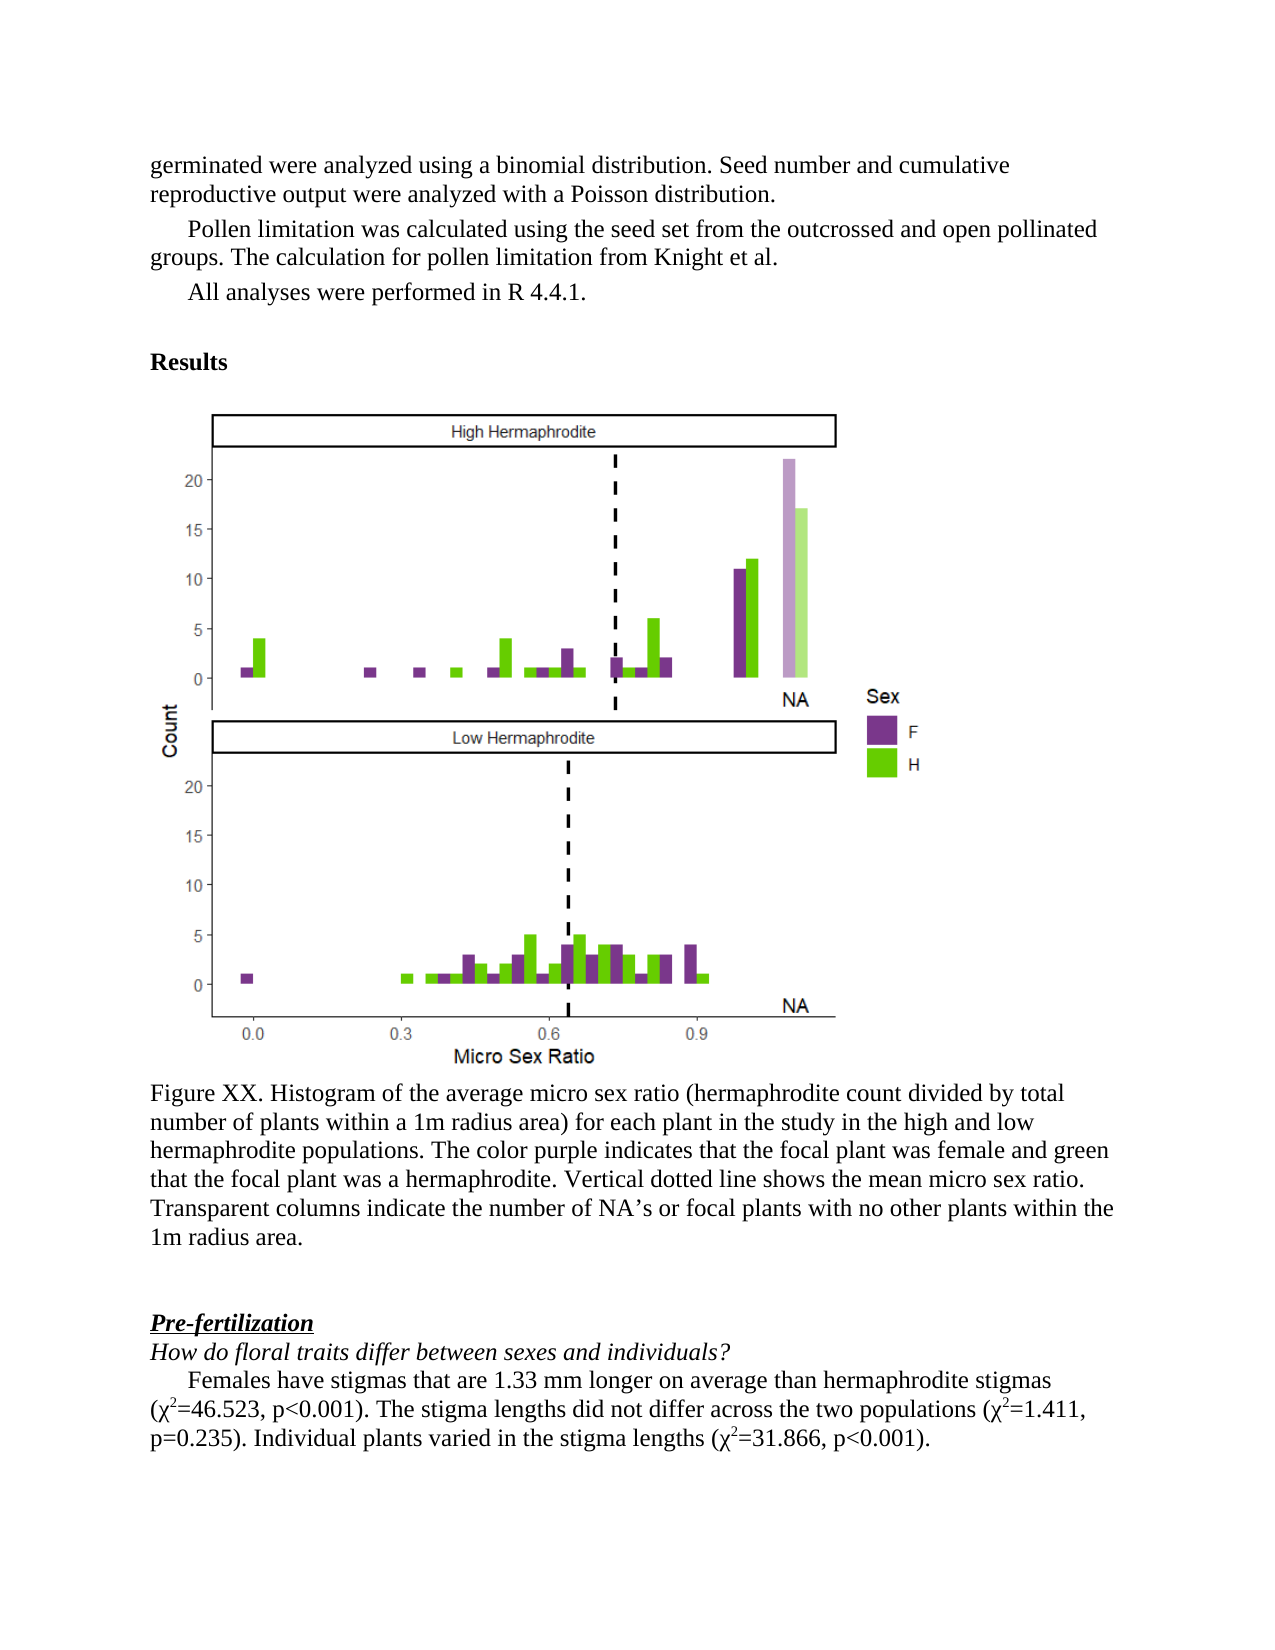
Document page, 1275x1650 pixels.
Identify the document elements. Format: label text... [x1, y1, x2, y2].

text Pre-fertilization [150, 1308, 1125, 1337]
text Pollen limitation was calculated using the seed set from the outcrossed and open pollinated groups. The calculation for pollen limitation from Knight et al. [150, 214, 1125, 271]
text Results [150, 347, 1125, 376]
picture [150, 405, 941, 1078]
text Females have stigmas that are 1.33 mm longer on average than hermaphrodite stigmas (χ2=46.523, p<0.001). The stigma lengths did not differ across the two populations (χ2=1.411, p=0.235). Individual plants varied in the stigma lengths (χ2=31.866, p<0.001). [150, 1365, 1125, 1452]
text How do floral traits differ between sexes and individuals? [150, 1337, 1125, 1365]
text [150, 150, 1125, 207]
text All analyses were performed in R 4.4.1. [150, 277, 1125, 306]
text Figure XX. Histogram of the average micro sex ratio (hermaphrodite count divided by total number of plants within a 1m radius area) for each plant in the study in the high and low hermaphrodite populations. The color purple indicates that the focal plant was female and green that the focal plant was a hermaphrodite. Vertical dotted line shows the mean micro sex ratio. Transparent columns indicate the number of NA’s or focal plants with no other plants within the 1m radius area. [150, 1078, 1125, 1250]
